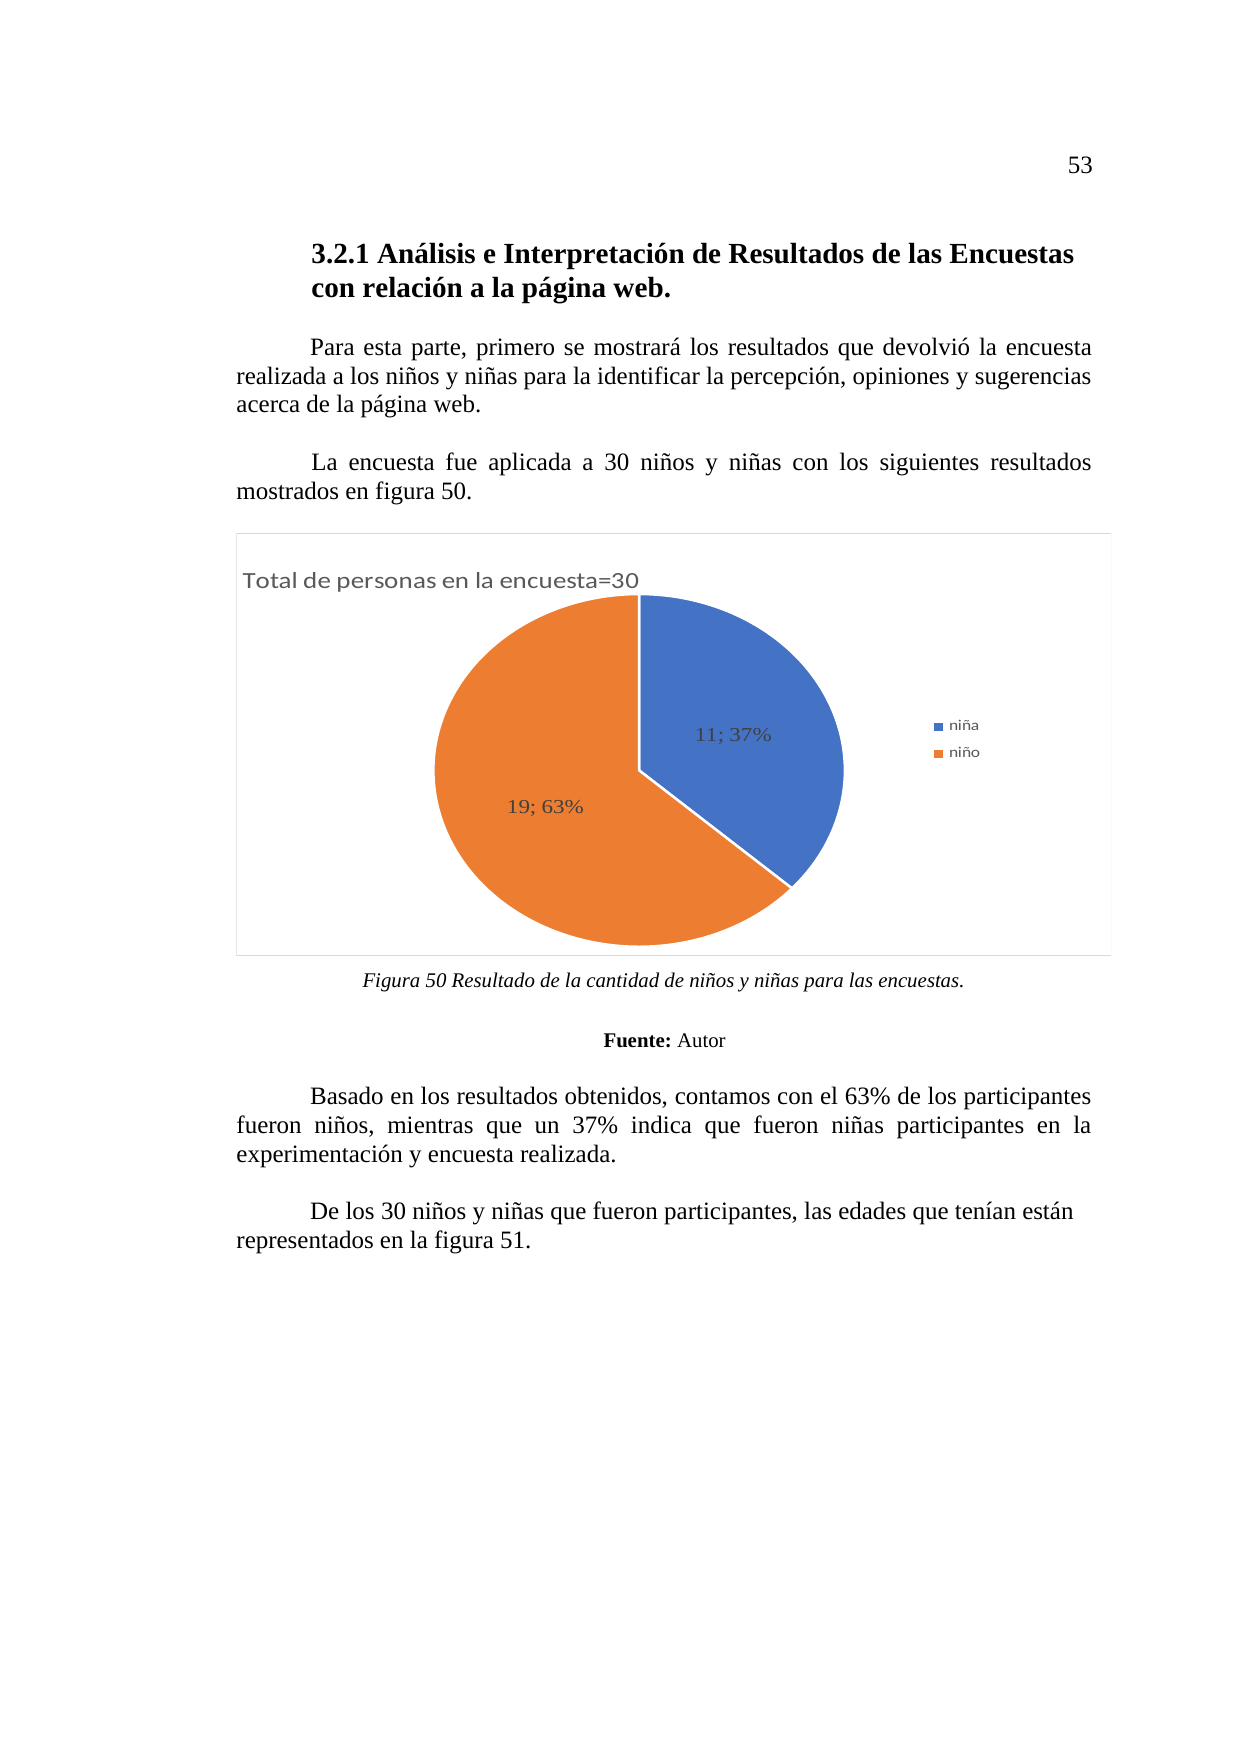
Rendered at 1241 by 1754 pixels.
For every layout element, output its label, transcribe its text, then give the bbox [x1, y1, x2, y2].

text La encuesta fue aplicada a 30 niños y niñas con los siguientes resultados mostrados en figura 50. [236, 447, 1092, 504]
text Basado en los resultados obtenidos, contamos con el 63% de los participantes fueron niños, mientras que un 37% indica que fueron niñas participantes en la experimentación y encuesta realizada. [236, 1081, 1092, 1167]
text Figura 50 Resultado de la cantidad de niños y niñas para las encuestas. [236, 968, 1092, 992]
text De los 30 niños y niñas que fueron participantes, las edades que tenían están representados en la figura 51. [236, 1196, 1092, 1254]
subtitle 3.2.1 Análisis e Interpretación de Resultados de las Encuestas con relación a la página web. [311, 236, 1092, 303]
text Para esta parte, primero se mostrará los resultados que devolvió la encuesta realizada a los niños y niñas para la identificar la percepción, opiniones y sugerencias acerca de la página web. [236, 332, 1092, 418]
text Fuente: Autor [236, 1028, 1092, 1052]
